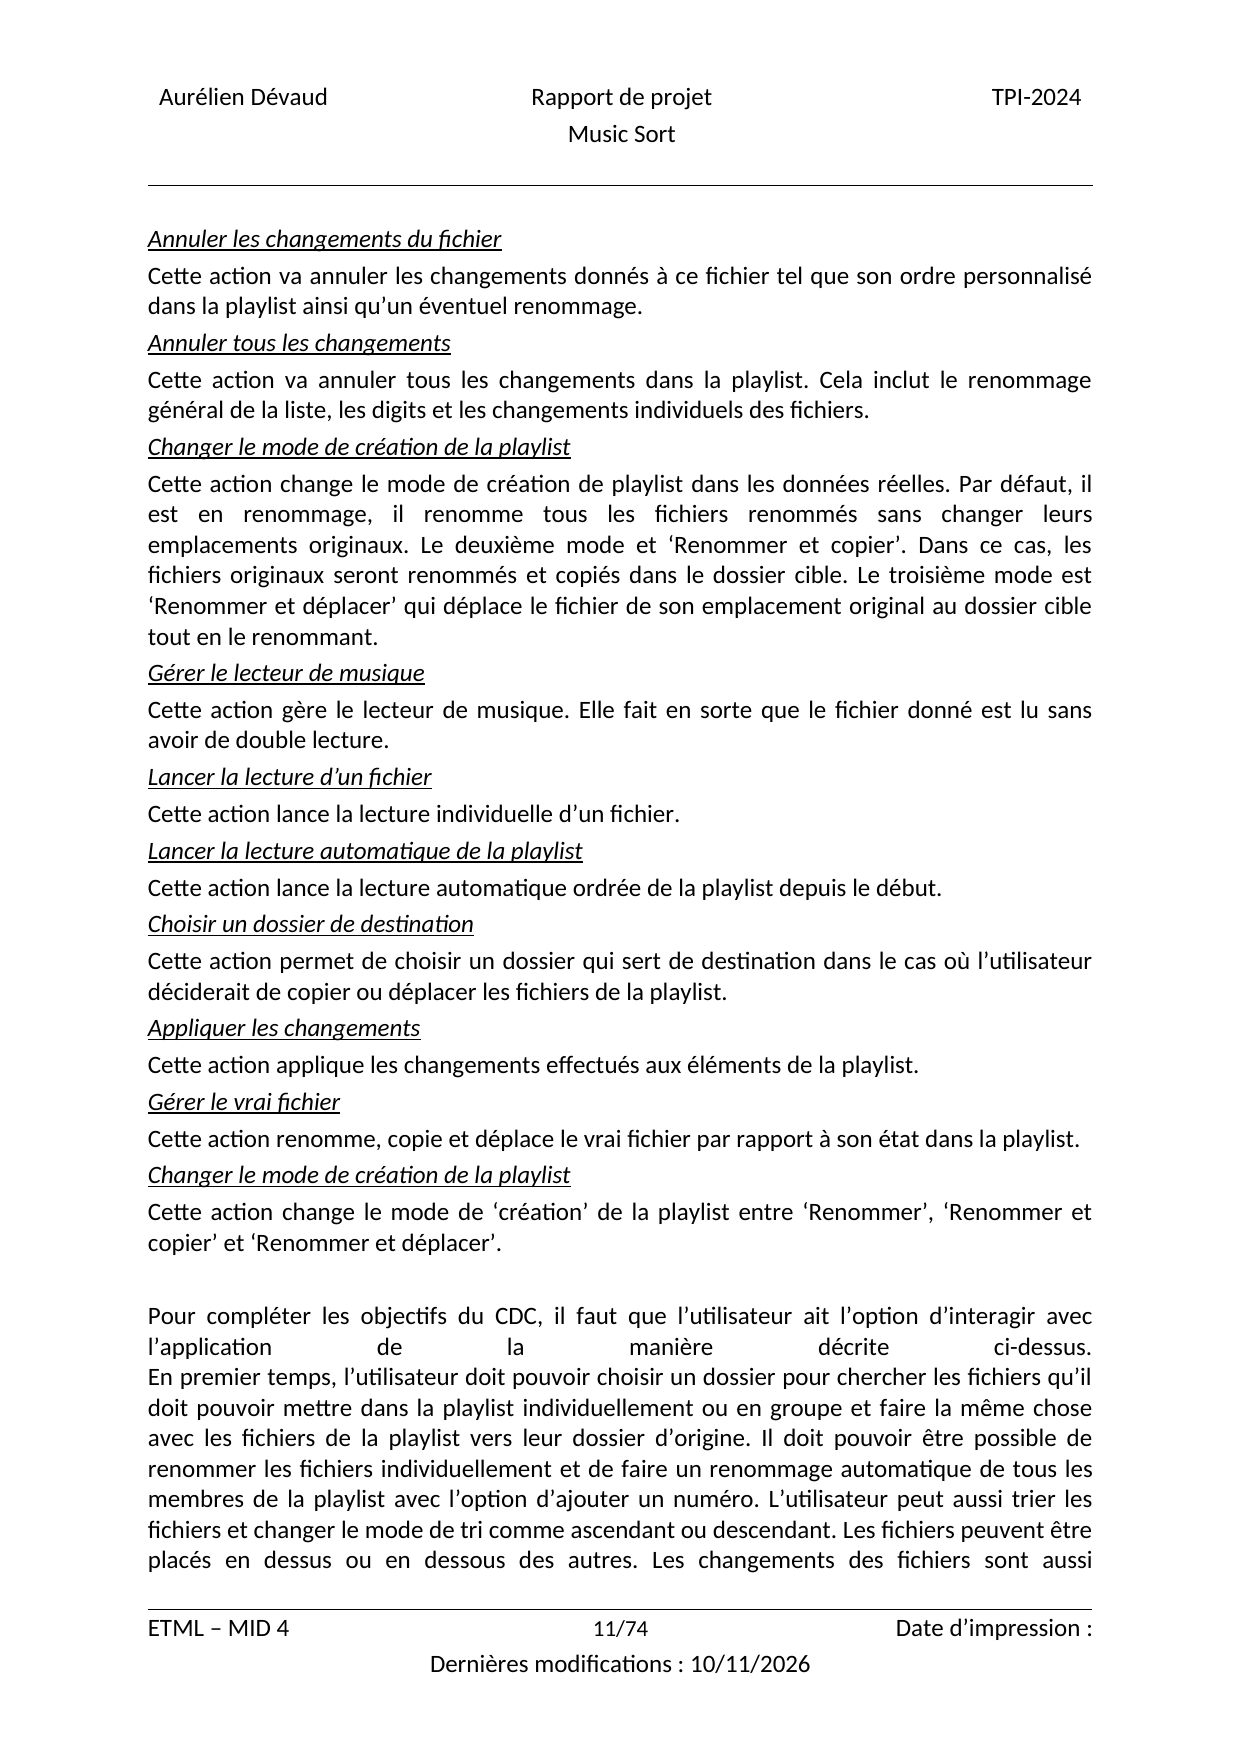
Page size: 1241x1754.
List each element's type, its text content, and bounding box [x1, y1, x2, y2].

text Cette action va annuler tous les changements dans la playlist. Cela inclut le renommage général de la liste, les digits et les changements individuels des fichiers. [148, 364, 1092, 425]
text Cette action lance la lecture automatique ordrée de la playlist depuis le début. [148, 872, 1092, 902]
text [148, 1301, 1092, 1575]
text Cette action lance la lecture individuelle d’un fichier. [148, 798, 1092, 829]
subtitle Changer le mode de création de la playlist [148, 431, 1092, 462]
subtitle Choisir un dossier de destination [148, 908, 1092, 939]
text Cette action va annuler les changements donnés à ce fichier tel que son ordre personnalisé dans la playlist ainsi qu’un éventuel renommage. [148, 260, 1092, 321]
text Cette action change le mode de ‘création’ de la playlist entre ‘Renommer’, ‘Renommer et copier’ et ‘Renommer et déplacer’. [148, 1196, 1092, 1257]
text Cette action permet de choisir un dossier qui sert de destination dans le cas où l’utilisateur déciderait de copier ou déplacer les fichiers de la playlist. [148, 945, 1092, 1006]
subtitle Changer le mode de création de la playlist [148, 1160, 1092, 1190]
text Cette action gère le lecteur de musique. Elle fait en sorte que le fichier donné est lu sans avoir de double lecture. [148, 694, 1092, 755]
subtitle Annuler les changements du fichier [148, 223, 1092, 254]
subtitle Appliquer les changements [148, 1013, 1092, 1043]
subtitle Lancer la lecture d’un fichier [148, 761, 1092, 792]
subtitle Annuler tous les changements [148, 327, 1092, 358]
subtitle Gérer le vrai fichier [148, 1086, 1092, 1117]
text Cette action change le mode de création de playlist dans les données réelles. Par défaut, il est en renommage, il renomme tous les fichiers renommés sans changer leurs emplacements originaux. Le deuxième mode et ‘Renommer et copier’. Dans ce cas, les fichiers originaux seront renommés et copiés dans le dossier cible. Le troisième mode est ‘Renommer et déplacer’ qui déplace le fichier de son emplacement original au dossier cible tout en le renommant. [148, 468, 1092, 651]
text Cette action applique les changements effectués aux éléments de la playlist. [148, 1049, 1092, 1080]
text Cette action renomme, copie et déplace le vrai fichier par rapport à son état dans la playlist. [148, 1123, 1092, 1153]
subtitle Lancer la lecture automatique de la playlist [148, 835, 1092, 866]
subtitle Gérer le lecteur de musique [148, 657, 1092, 688]
